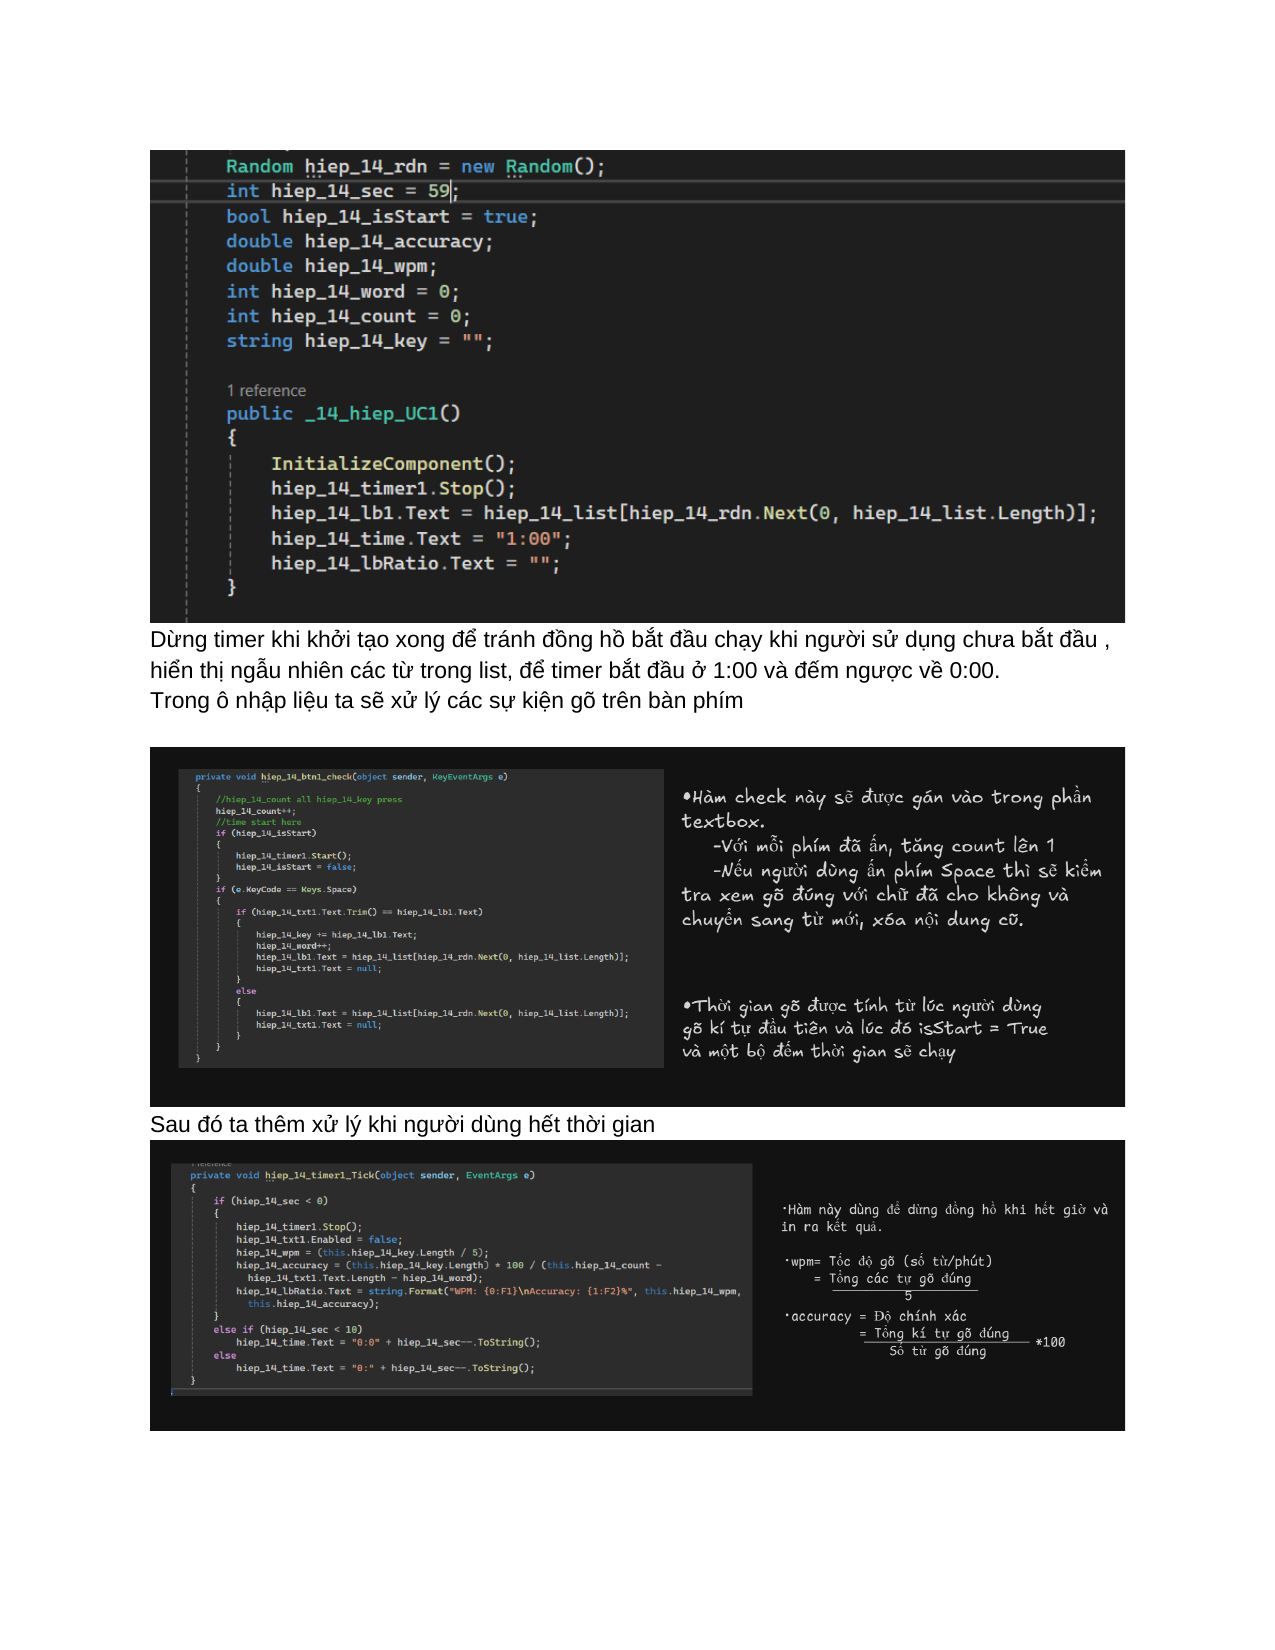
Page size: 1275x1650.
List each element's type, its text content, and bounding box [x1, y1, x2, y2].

picture [150, 150, 1125, 623]
text Dừng timer khi khởi tạo xong để tránh đồng hồ bắt đầu chạy khi người sử dụng chưa bắt đầu , hiển thị ngẫu nhiên các từ trong list, để timer bắt đầu ở 1:00 và đếm ngược về 0:00. [150, 626, 1125, 683]
text Sau đó ta thêm xử lý khi người dùng hết thời gian [150, 1111, 1125, 1137]
picture [150, 747, 1125, 1107]
text Trong ô nhập liệu ta sẽ xử lý các sự kiện gõ trên bàn phím [150, 687, 1125, 713]
picture [150, 1140, 1125, 1431]
